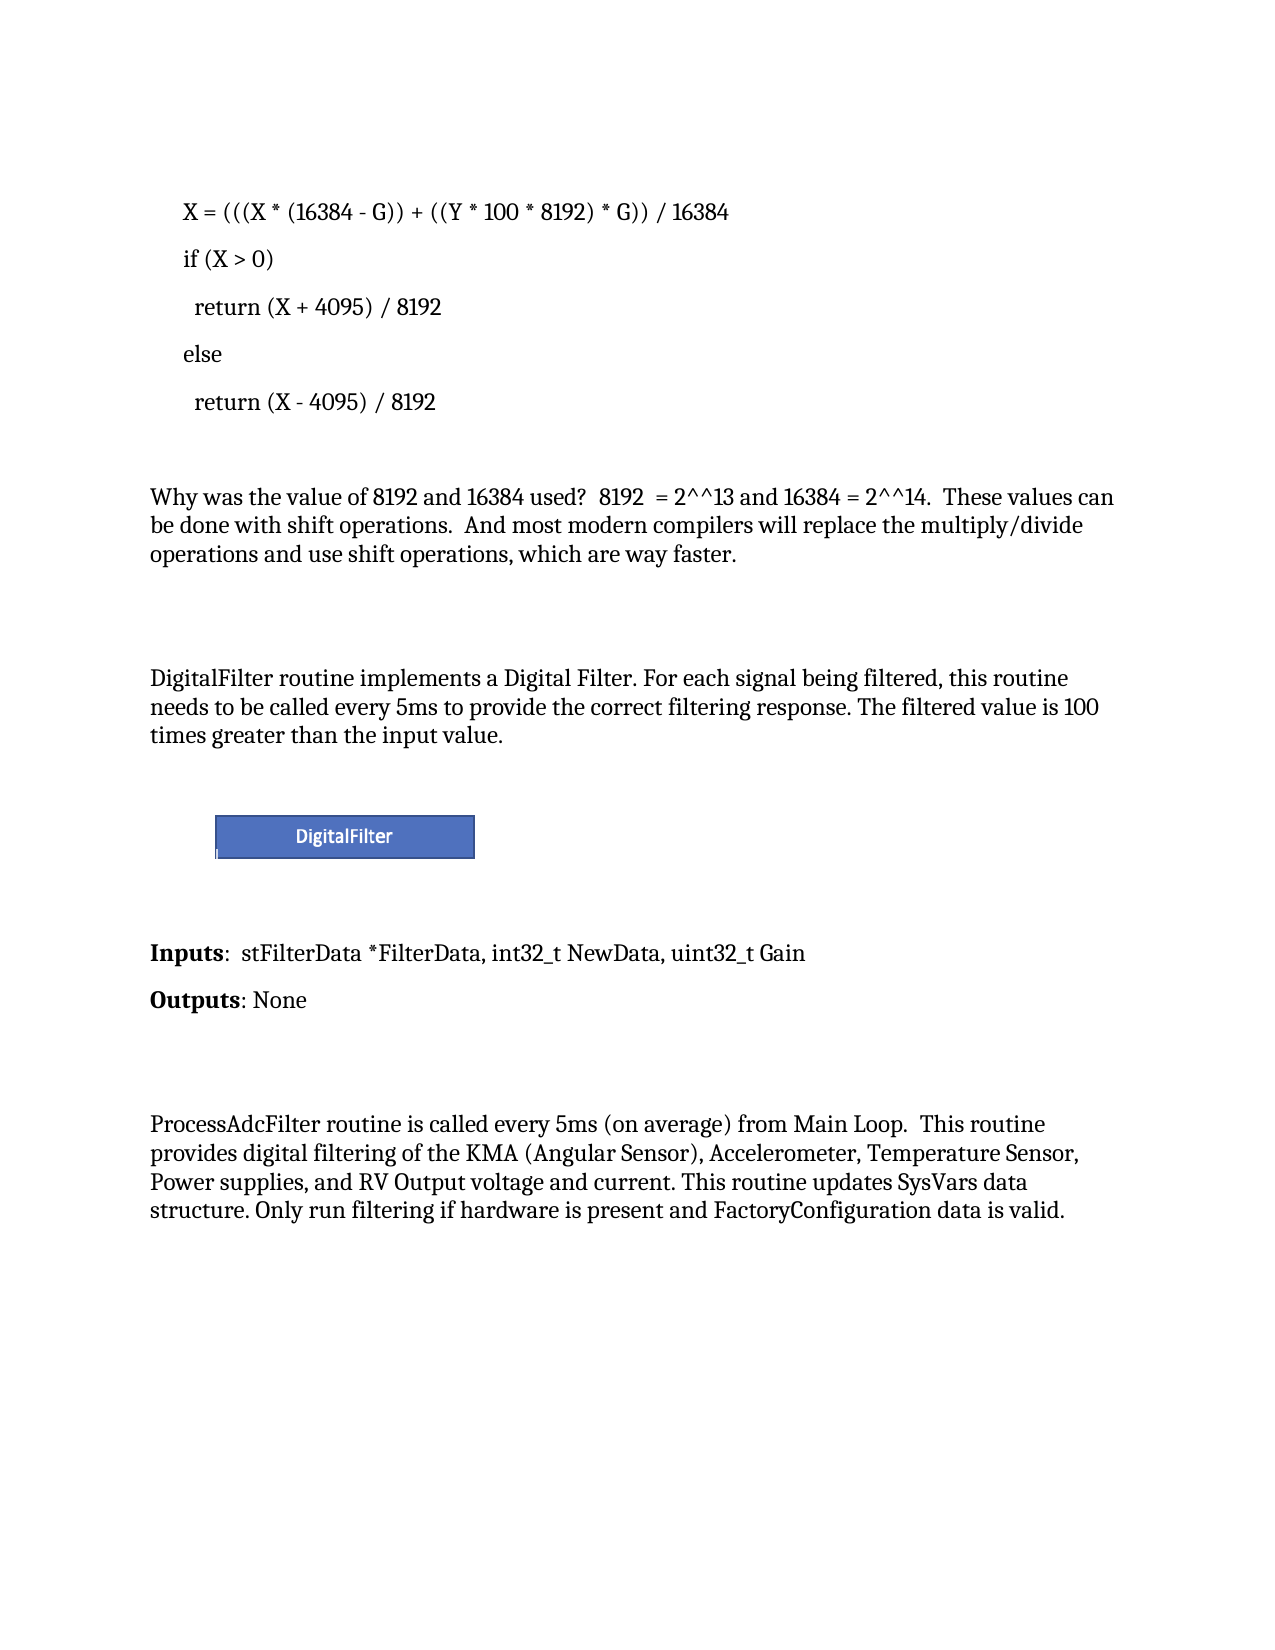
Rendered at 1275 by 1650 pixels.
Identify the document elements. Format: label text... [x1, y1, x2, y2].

text DigitalFilter routine implements a Digital Filter. For each signal being filtered, this routine needs to be called every 5ms to provide the correct filtering response. The filtered value is 100 times greater than the input value. [150, 664, 1125, 750]
picture [168, 768, 1044, 892]
text Inputs: stFilterData *FilterData, int32_t NewData, uint32_t Gain [150, 939, 1125, 968]
text return (X - 4095) / 8192 [150, 387, 1125, 416]
text X = (((X * (16384 - G)) + ((Y * 100 * 8192) * G)) / 16384 [150, 197, 1125, 226]
text return (X + 4095) / 8192 [150, 292, 1125, 321]
text ProcessAdcFilter routine is called every 5ms (on average) from Main Loop. This routine provides digital filtering of the KMA (Angular Sensor), Accelerometer, Temperature Sensor, Power supplies, and RV Output voltage and current. This routine updates SysVars data structure. Only run filtering if hardware is present and FactoryConfiguration data is valid. [150, 1110, 1125, 1225]
text if (X > 0) [150, 245, 1125, 274]
text else [150, 340, 1125, 369]
text Outputs: None [150, 986, 1125, 1015]
text Why was the value of 8192 and 16384 used? 8192 = 2^^13 and 16384 = 2^^14. These values can be done with shift operations. And most modern compilers will replace the multiply/divide operations and use shift operations, which are way faster. [150, 482, 1125, 569]
